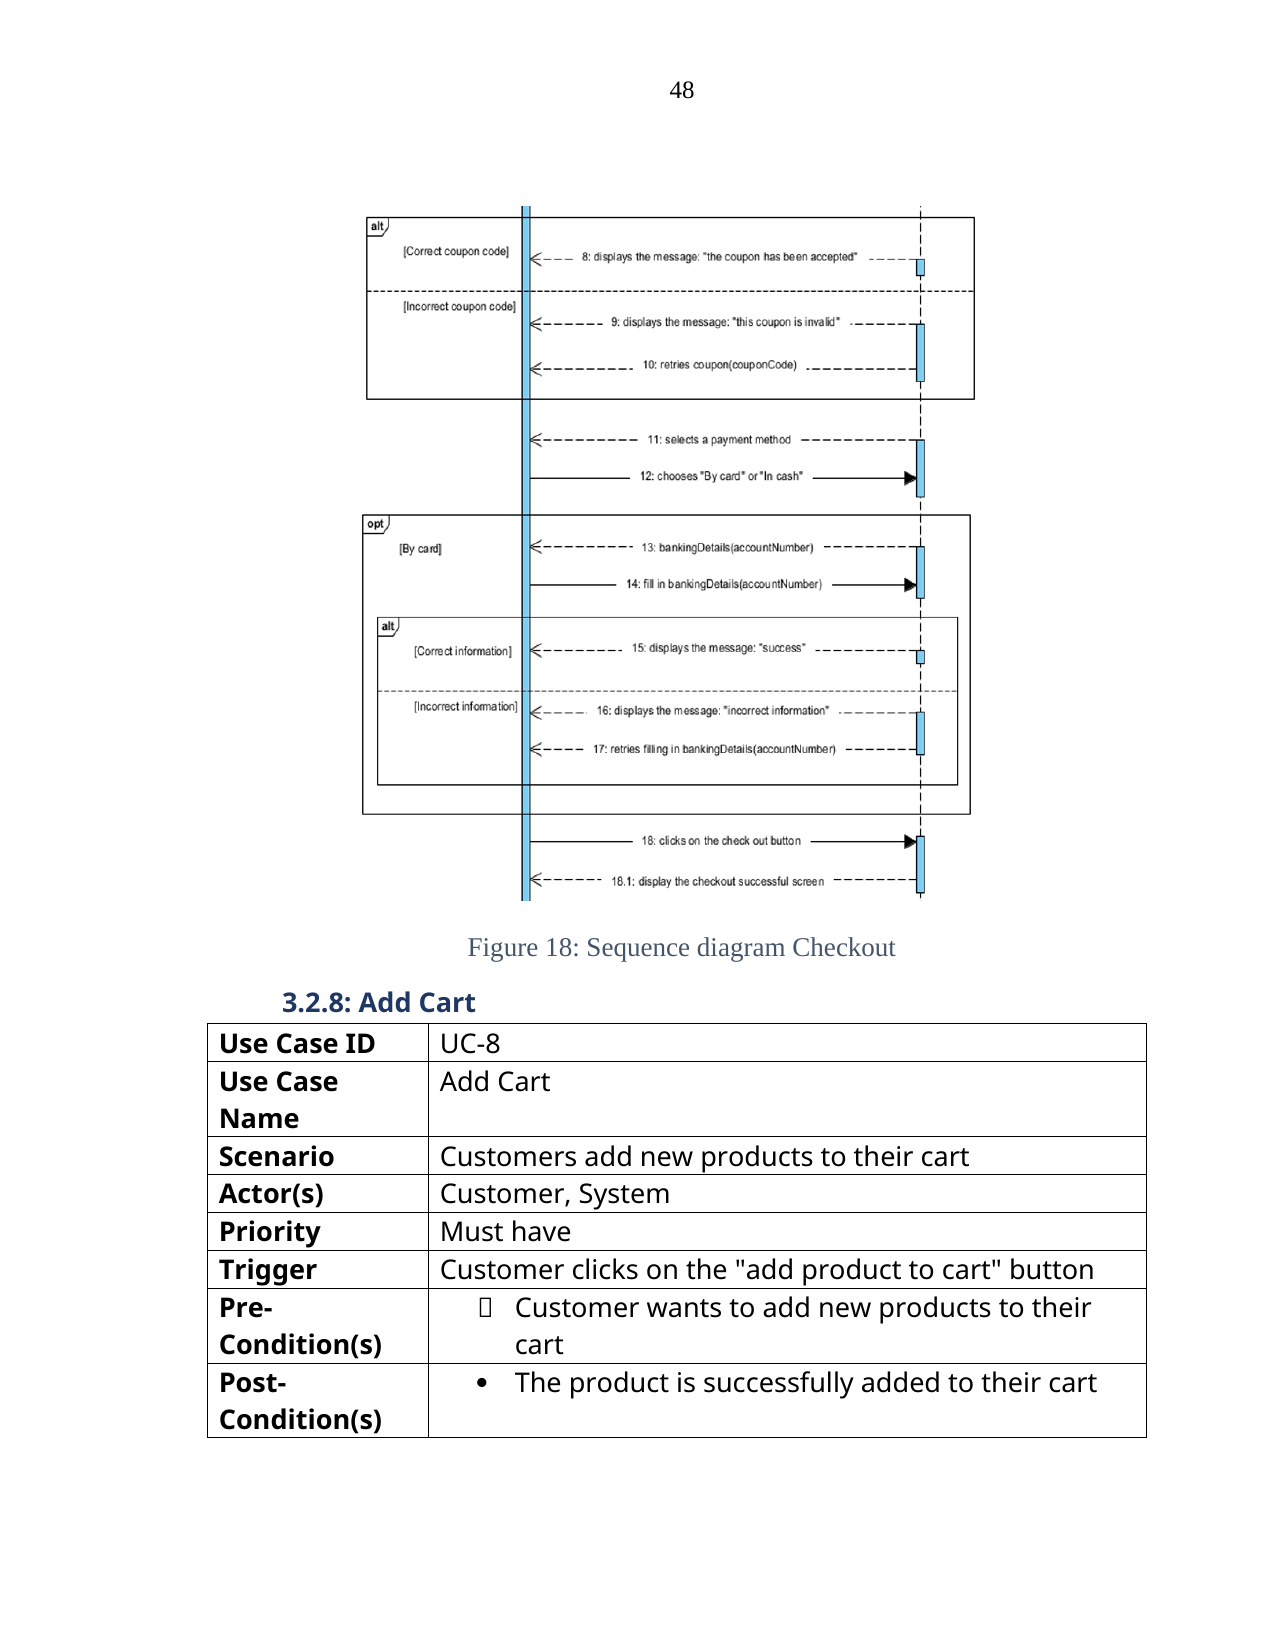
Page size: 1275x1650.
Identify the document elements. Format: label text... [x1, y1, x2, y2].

table_cell Add Cart [429, 1062, 1146, 1136]
text Figure 18: Sequence diagram Checkout [207, 932, 1157, 963]
table_cell Trigger [208, 1251, 428, 1288]
table_cell Scenario [208, 1137, 428, 1174]
table_cell Customer, System [429, 1175, 1146, 1212]
subtitle 3.2.8: Add Cart [207, 983, 1157, 1020]
table_cell Use Case Name [208, 1062, 428, 1136]
table_cell Customer clicks on the "add product to cart" button [429, 1251, 1146, 1288]
table_cell The product is successfully added to their cart [429, 1364, 1146, 1437]
table_header Use Case ID [208, 1024, 428, 1061]
table_cell Customers add new products to their cart [429, 1137, 1146, 1174]
table_cell Must have [429, 1213, 1146, 1250]
picture [358, 206, 1006, 901]
table_cell Actor(s) [208, 1175, 428, 1212]
table_cell Customer wants to add new products to their cart [429, 1289, 1146, 1362]
table_cell Priority [208, 1213, 428, 1250]
table_header UC-8 [429, 1024, 1146, 1061]
table_cell Pre-Condition(s) [208, 1289, 428, 1362]
table_cell Post-Condition(s) [208, 1364, 428, 1437]
